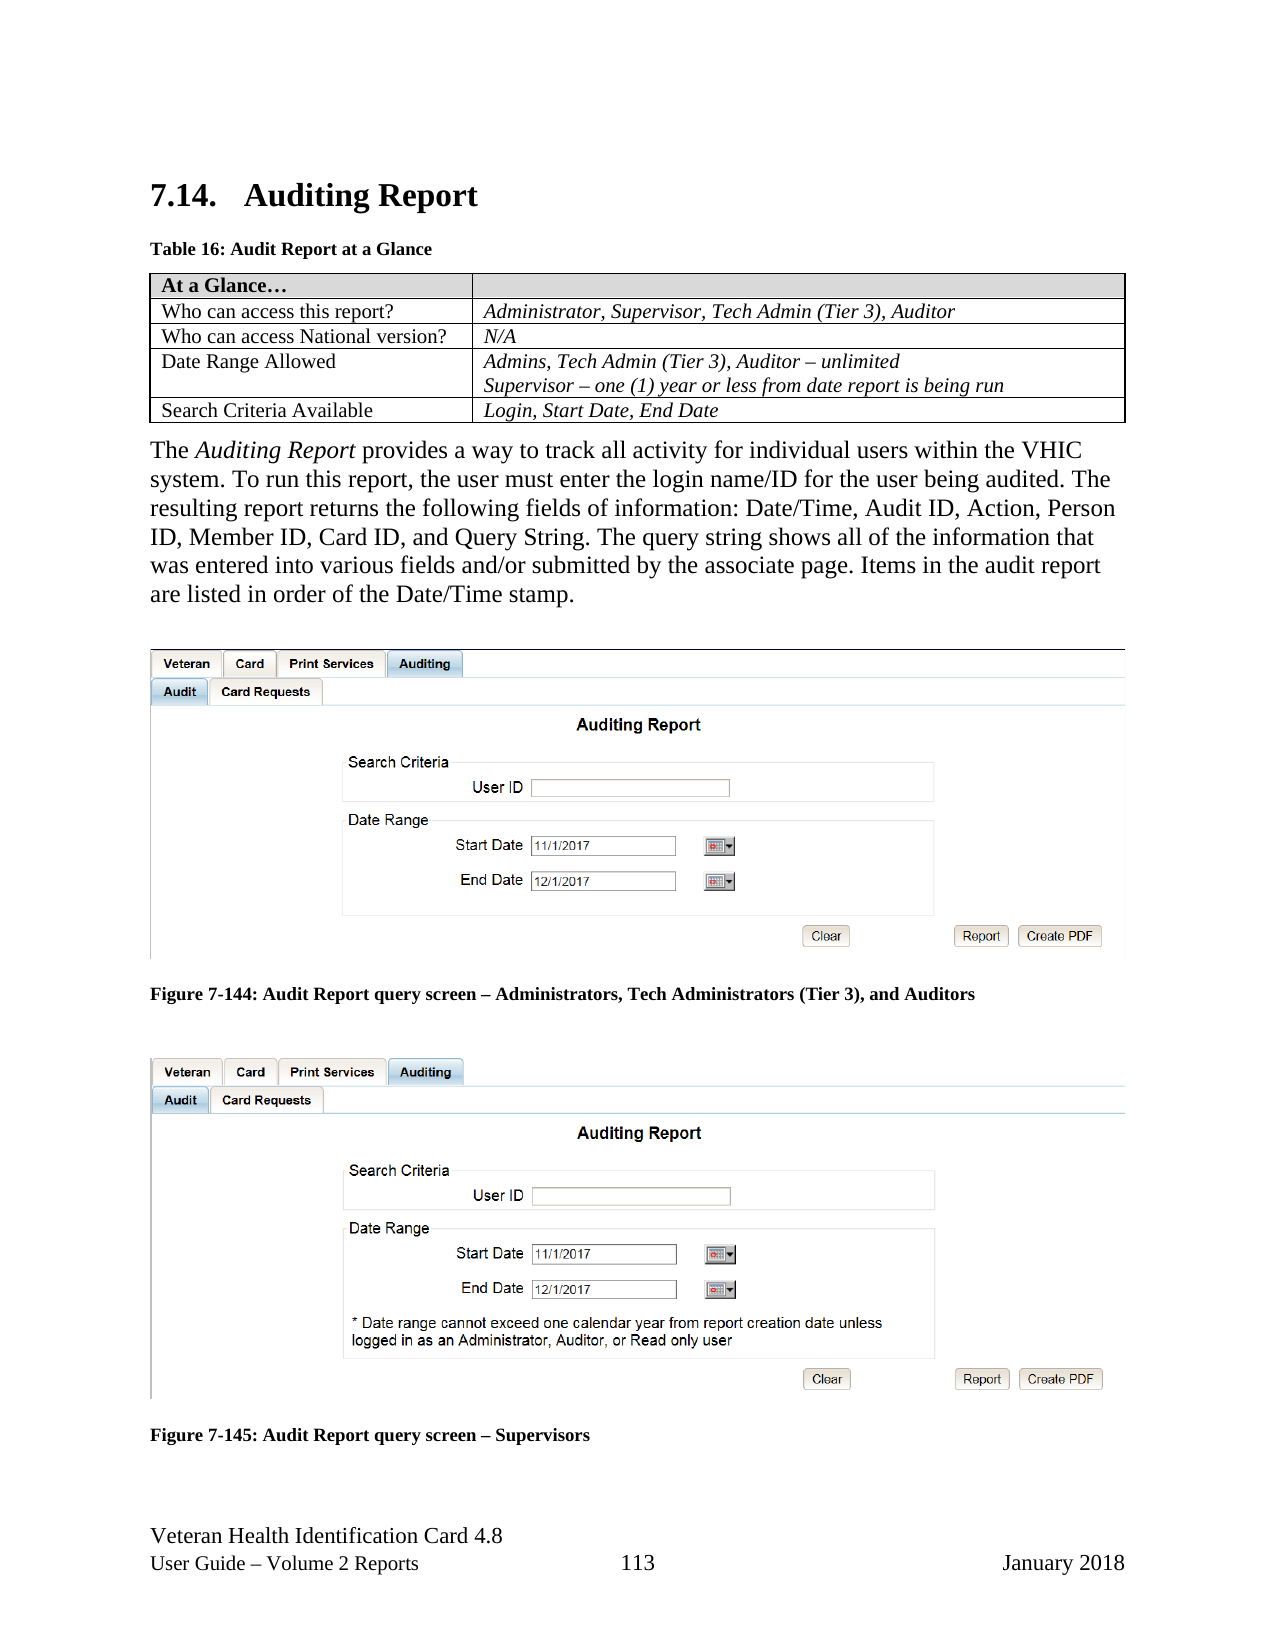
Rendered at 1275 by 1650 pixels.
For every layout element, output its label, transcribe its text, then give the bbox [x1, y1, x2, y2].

table_header [473, 274, 1124, 297]
subtitle Auditing Report [150, 175, 1125, 213]
table_cell Search Criteria Available [151, 398, 472, 422]
text The Auditing Report provides a way to track all activity for individual users within the VHIC system. To run this report, the user must enter the login name/ID for the user being audited. The resulting report returns the following fields of information: Date/Time, Audit ID, Action, Person ID, Member ID, Card ID, and Query String. The query string shows all of the information that was entered into various fields and/or submitted by the associate page. Items in the audit report are listed in order of the Date/Time stamp. [150, 436, 1125, 608]
table_cell Admins, Tech Admin (Tier 3), Auditor – unlimited Supervisor – one (1) year or less from date report is being run [473, 349, 1124, 397]
table_cell N/A [473, 324, 1124, 348]
picture [150, 1058, 1125, 1399]
picture [150, 649, 1125, 959]
table_cell Who can access National version? [151, 324, 472, 348]
table_cell Login, Start Date, End Date [473, 398, 1124, 422]
table_cell Who can access this report? [151, 299, 472, 323]
table_header At a Glance… [151, 274, 472, 297]
table_cell Date Range Allowed [151, 349, 472, 397]
text Table 16: Audit Report at a Glance [150, 238, 1125, 260]
table_cell Administrator, Supervisor, Tech Admin (Tier 3), Auditor [473, 299, 1124, 323]
